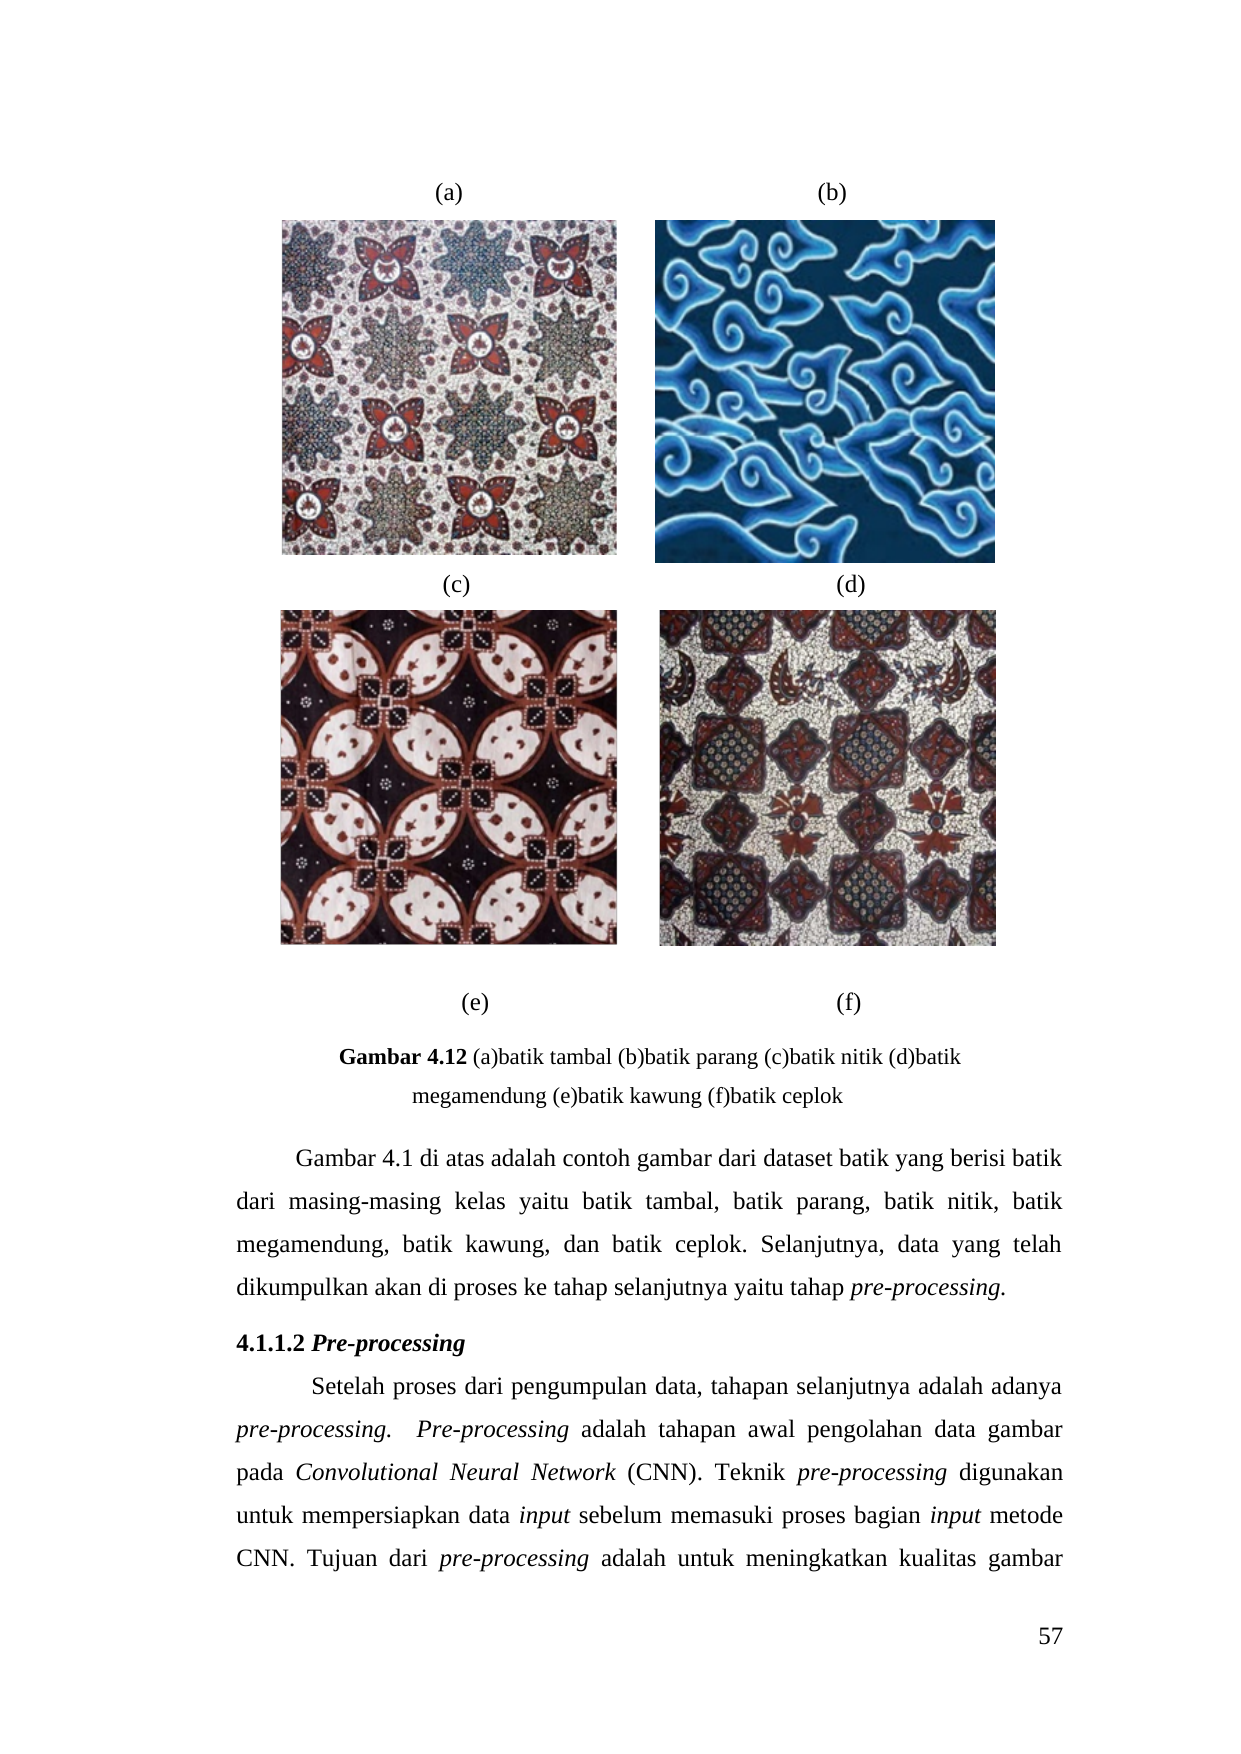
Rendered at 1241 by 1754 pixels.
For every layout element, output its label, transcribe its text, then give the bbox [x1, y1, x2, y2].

picture [655, 220, 995, 563]
list (b) [435, 177, 1063, 206]
picture [280, 610, 996, 946]
text Gambar 4.1 di atas adalah contoh gambar dari dataset batik yang berisi batik dari masing-masing kelas yaitu batik tambal, batik parang, batik nitik, batik megamendung, batik kawung, dan batik ceplok. Selanjutnya, data yang telah dikumpulkan akan di proses ke tahap selanjutnya yaitu tahap pre-processing. [236, 1143, 1063, 1301]
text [236, 1371, 1063, 1572]
picture [280, 220, 617, 555]
subtitle Pre-processing [236, 1328, 1063, 1356]
